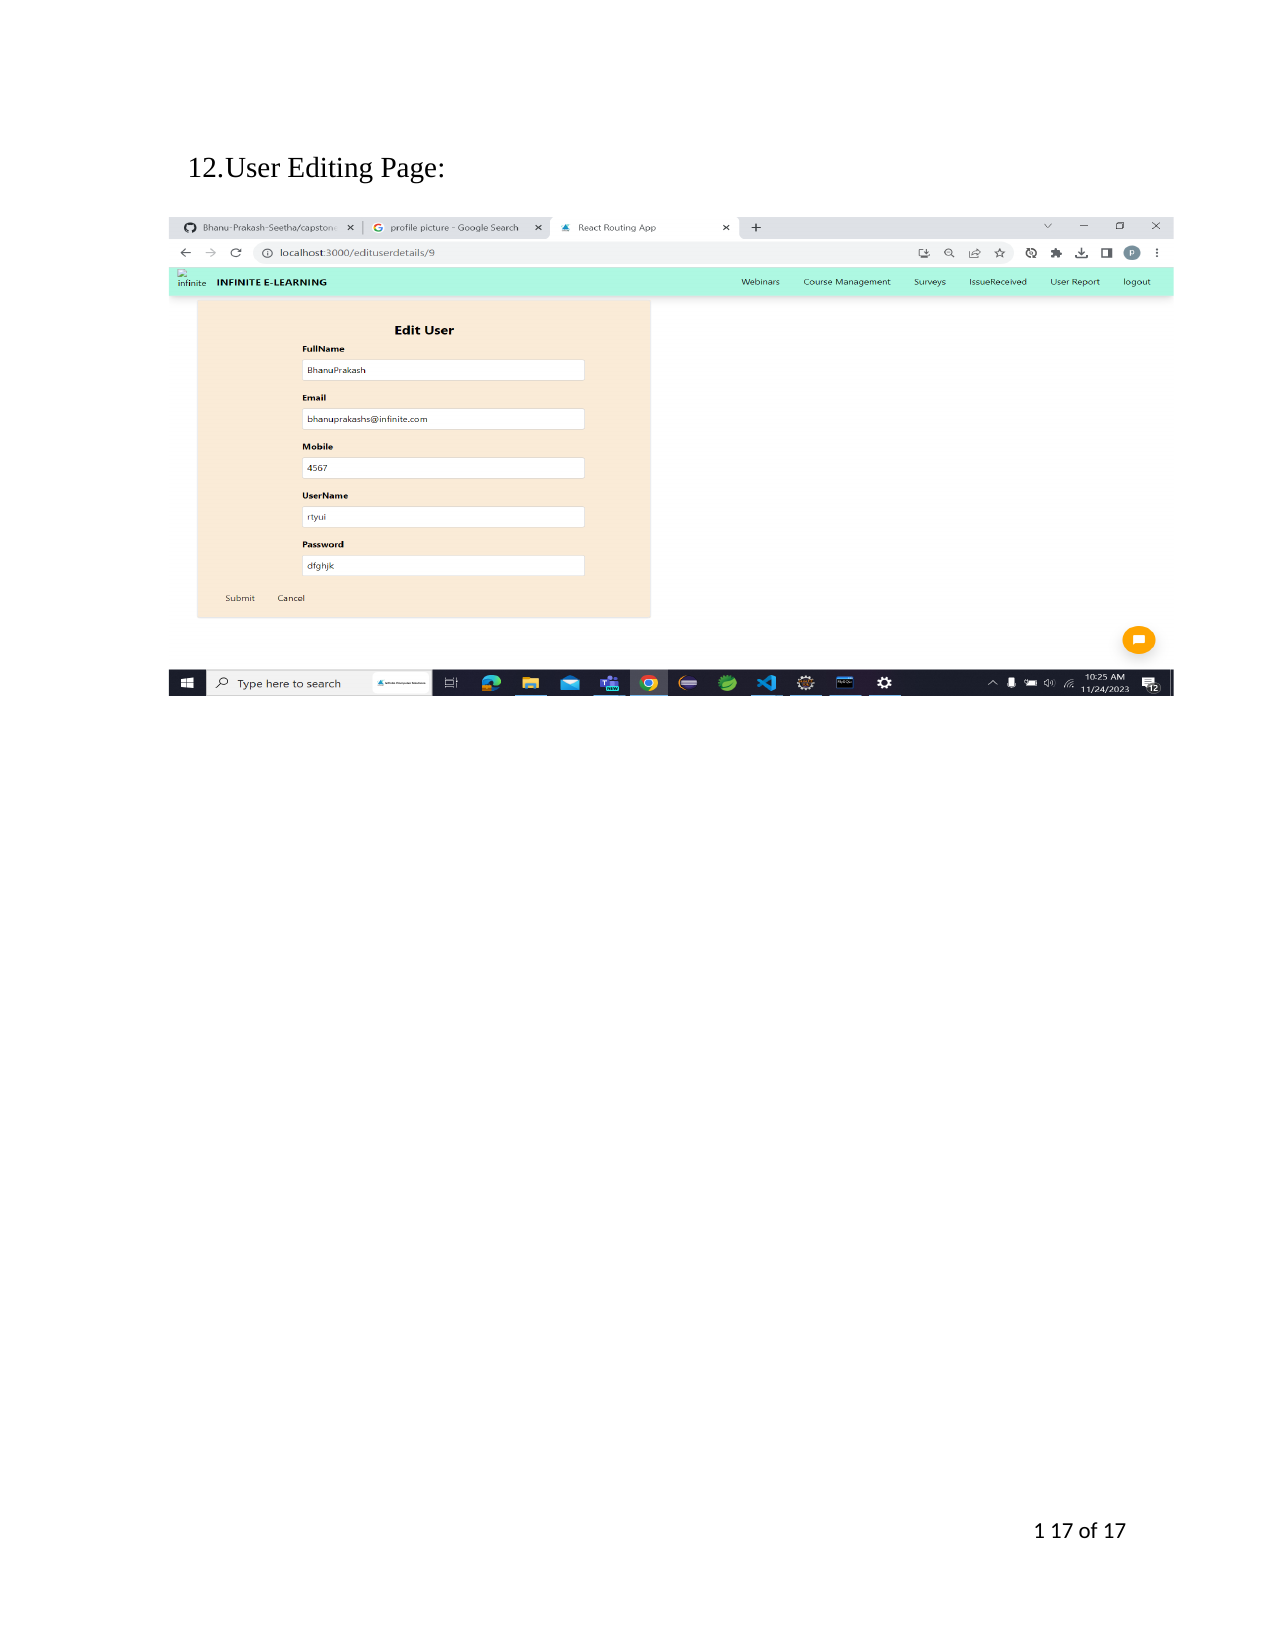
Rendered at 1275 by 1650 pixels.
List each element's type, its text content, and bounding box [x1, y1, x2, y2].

list User Editing Page: [187, 150, 1125, 183]
